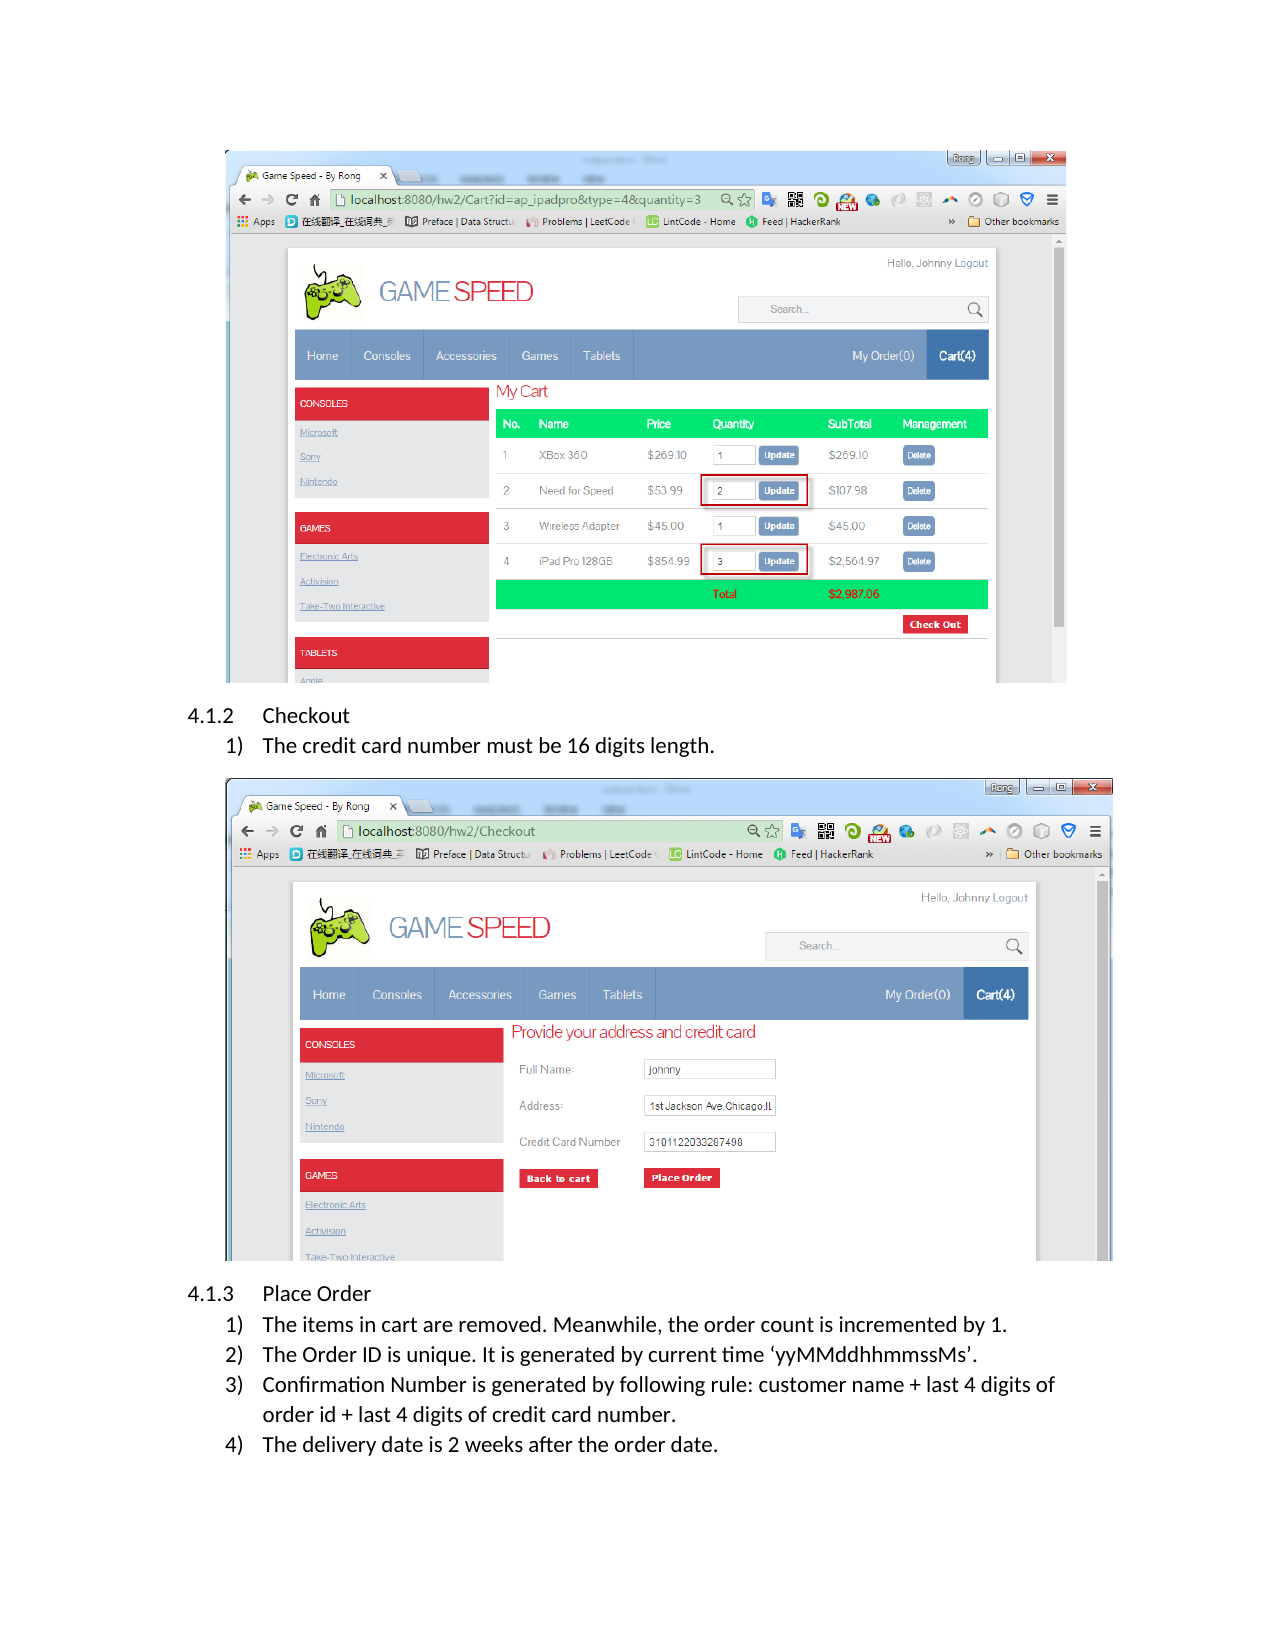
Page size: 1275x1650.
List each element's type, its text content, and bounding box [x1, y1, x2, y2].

list The items in cart are removed. Meanwhile, the order count is incremented by 1. [225, 1310, 1087, 1338]
list Place Order [187, 1279, 1087, 1307]
list The credit card number must be 16 digits length. [225, 731, 1087, 759]
list The Order ID is unique. It is generated by current time ‘yyMMddhhmmssMs’. [225, 1340, 1087, 1368]
picture [225, 150, 1067, 683]
list The delivery date is 2 weeks after the order date. [225, 1431, 1087, 1458]
picture [225, 778, 1113, 1261]
list Checkout [187, 701, 1087, 729]
list Confirmation Number is generated by following rule: customer name + last 4 digits of order id + last 4 digits of credit card number. [225, 1370, 1087, 1428]
